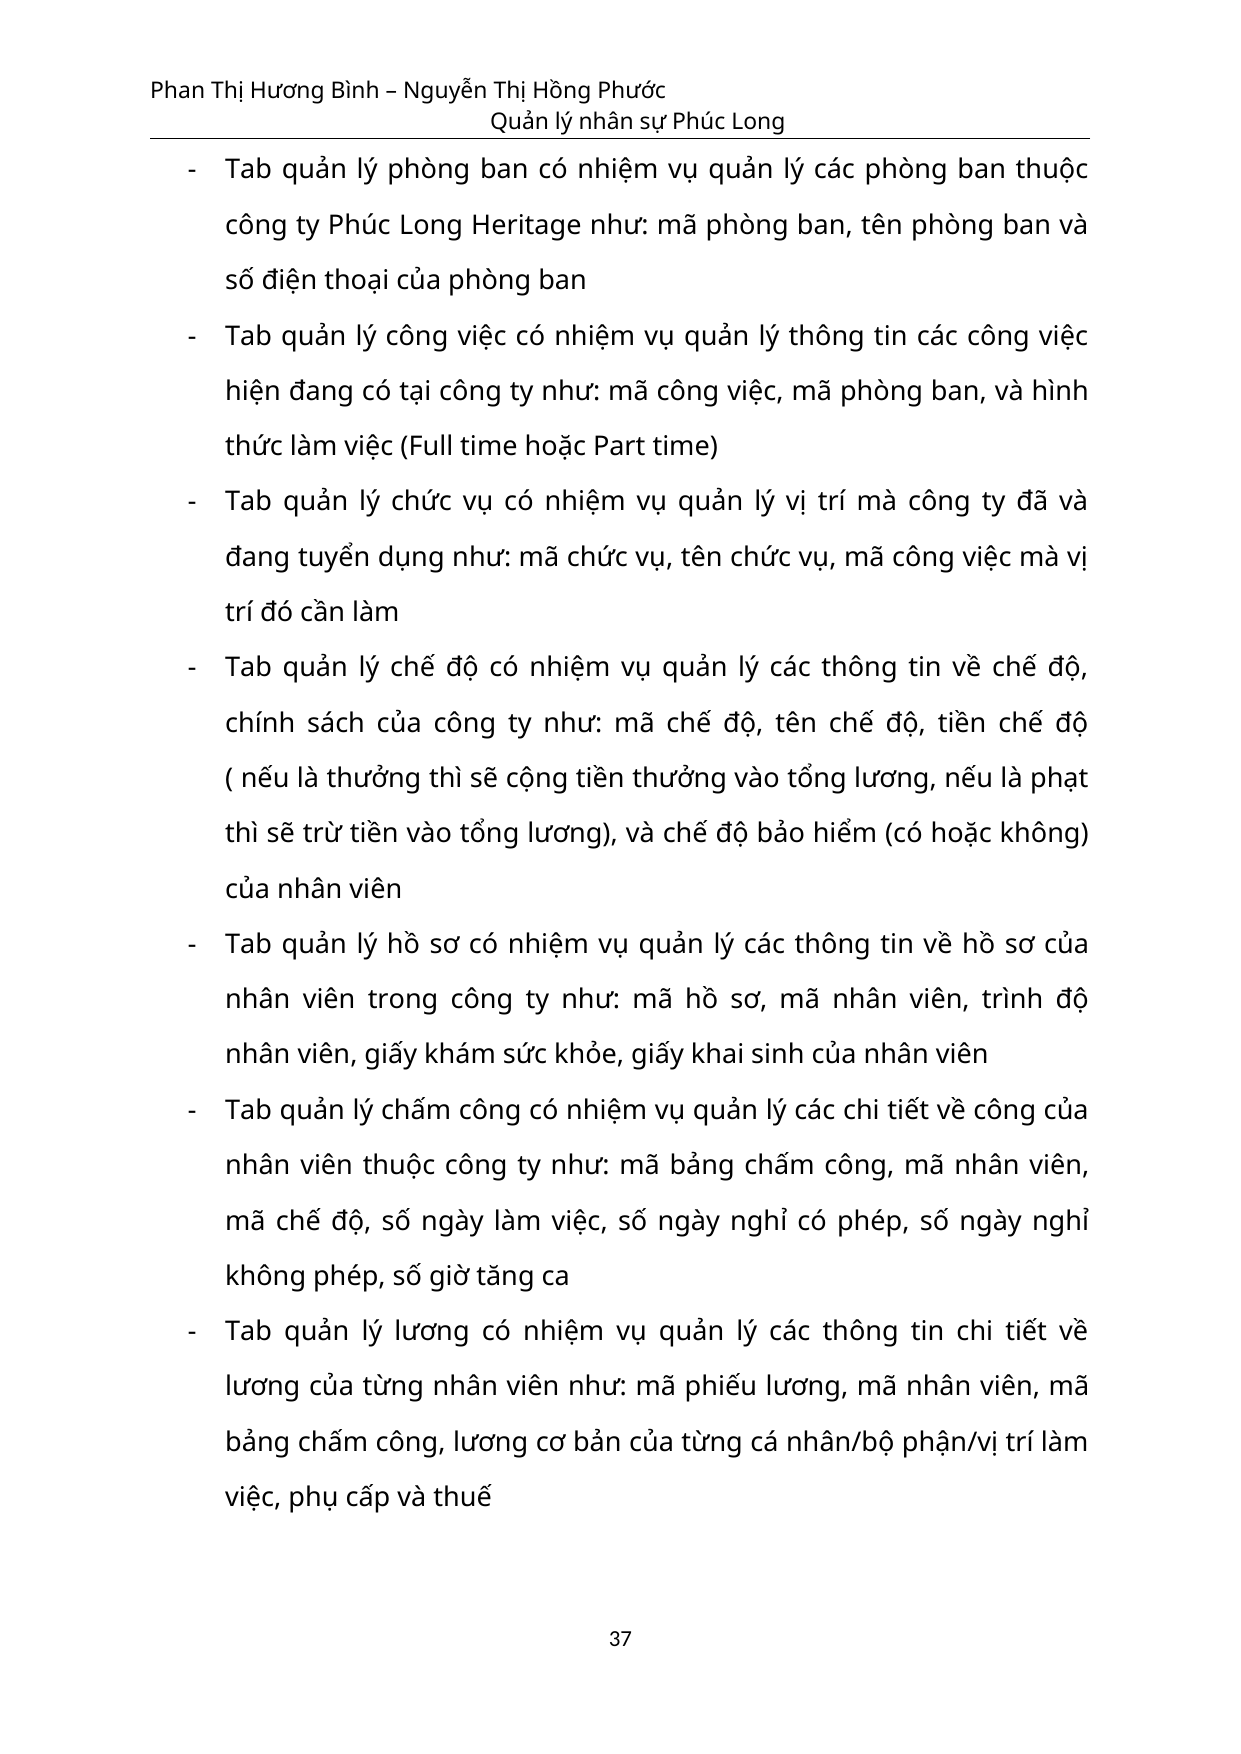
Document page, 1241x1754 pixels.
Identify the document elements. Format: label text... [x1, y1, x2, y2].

list Tab quản lý chế độ có nhiệm vụ quản lý các thông tin về chế độ, chính sách của công ty như: mã chế độ, tên chế độ, tiền chế độ ( nếu là thưởng thì sẽ cộng tiền thưởng vào tổng lương, nếu là phạt thì sẽ trừ tiền vào tổng lương), và chế độ bảo hiểm (có hoặc không) của nhân viên [187, 648, 1090, 906]
list Tab quản lý hồ sơ có nhiệm vụ quản lý các thông tin về hồ sơ của nhân viên trong công ty như: mã hồ sơ, mã nhân viên, trình độ nhân viên, giấy khám sức khỏe, giấy khai sinh của nhân viên [187, 924, 1090, 1072]
list Tab quản lý chức vụ có nhiệm vụ quản lý vị trí mà công ty đã và đang tuyển dụng như: mã chức vụ, tên chức vụ, mã công việc mà vị trí đó cần làm [187, 482, 1090, 629]
list Tab quản lý chấm công có nhiệm vụ quản lý các chi tiết về công của nhân viên thuộc công ty như: mã bảng chấm công, mã nhân viên, mã chế độ, số ngày làm việc, số ngày nghỉ có phép, số ngày nghỉ không phép, số giờ tăng ca [187, 1090, 1090, 1293]
list Tab quản lý lương có nhiệm vụ quản lý các thông tin chi tiết về lương của từng nhân viên như: mã phiếu lương, mã nhân viên, mã bảng chấm công, lương cơ bản của từng cá nhân/bộ phận/vị trí làm việc, phụ cấp và thuế [187, 1312, 1090, 1514]
list Tab quản lý công việc có nhiệm vụ quản lý thông tin các công việc hiện đang có tại công ty như: mã công việc, mã phòng ban, và hình thức làm việc (Full time hoặc Part time) [187, 316, 1090, 463]
list Tab quản lý phòng ban có nhiệm vụ quản lý các phòng ban thuộc công ty Phúc Long Heritage như: mã phòng ban, tên phòng ban và số điện thoại của phòng ban [187, 150, 1090, 297]
